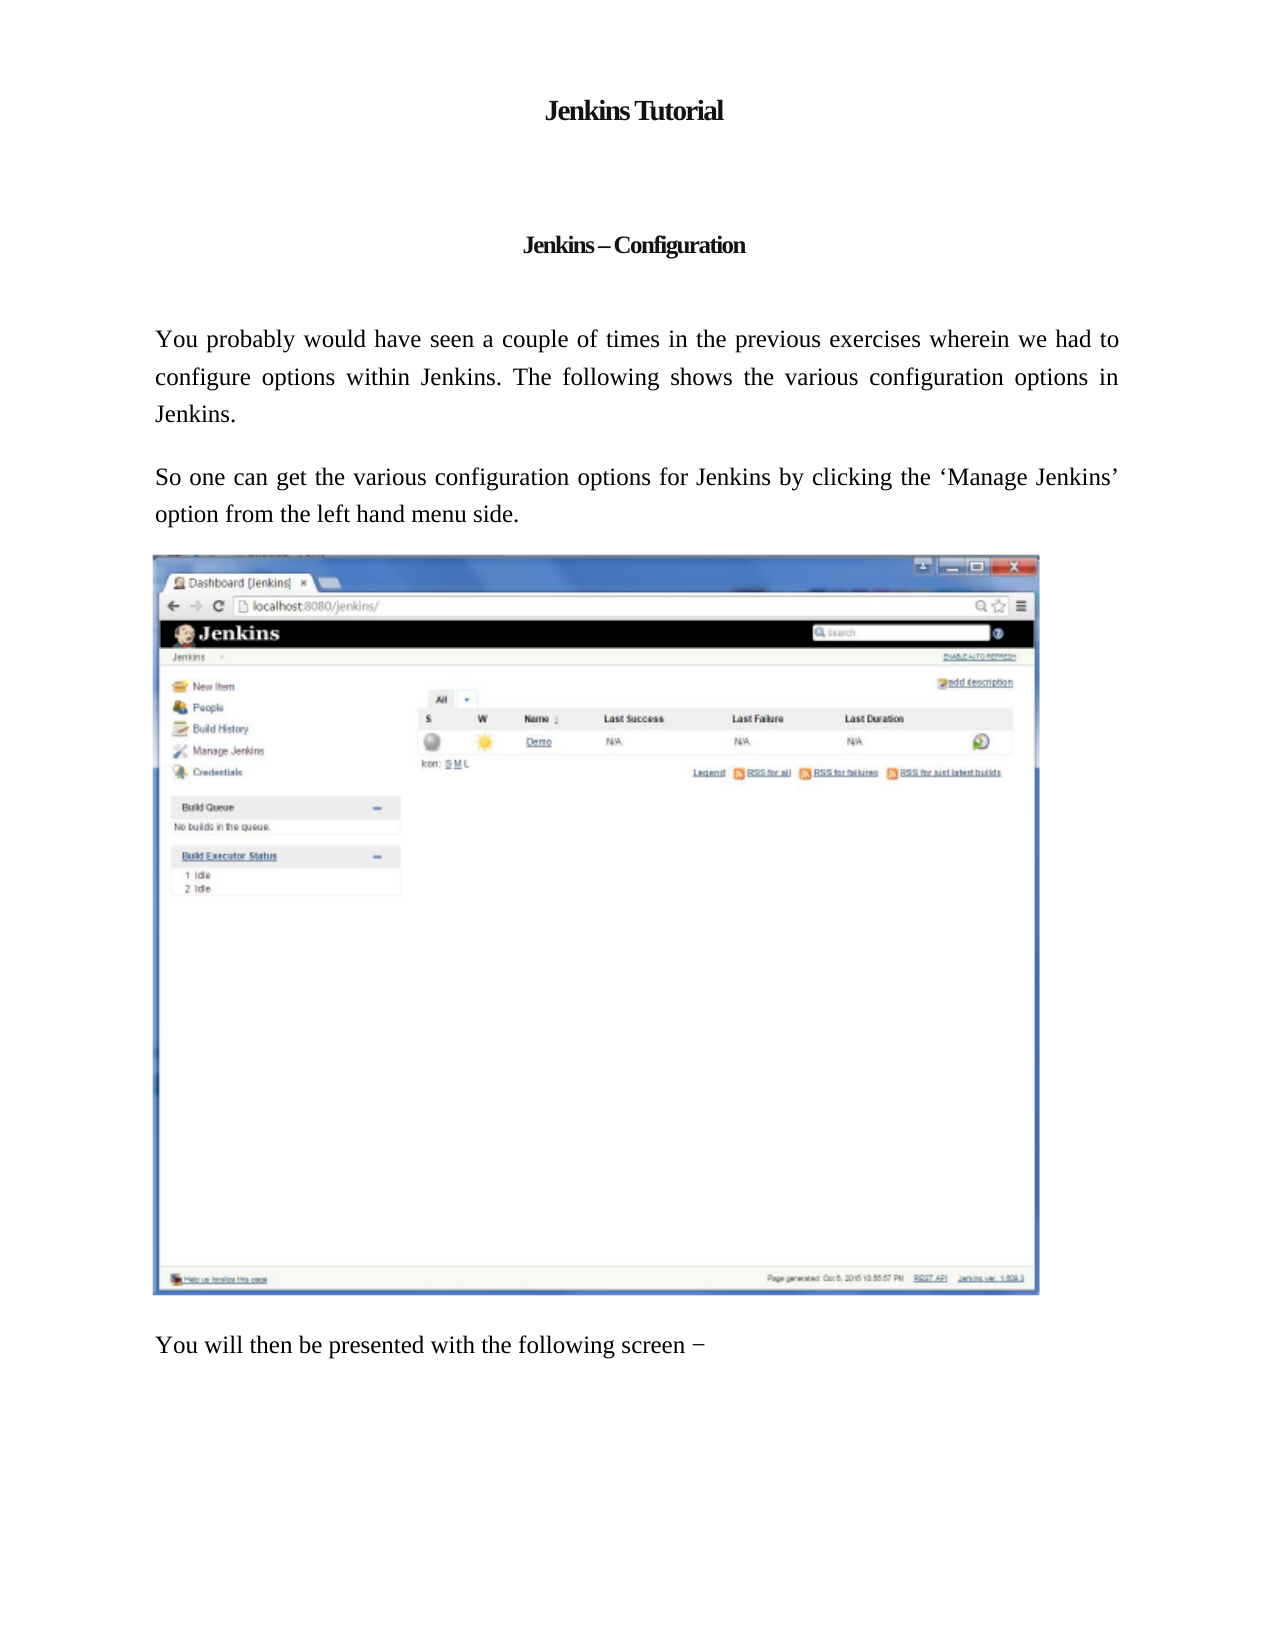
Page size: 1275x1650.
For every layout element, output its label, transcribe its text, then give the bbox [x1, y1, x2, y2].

text You will then be presented with the following screen − [155, 1322, 1120, 1359]
picture [150, 553, 1043, 1297]
text So one can get the various configuration options for Jenkins by clicking the ‘Manage Jenkins’ option from the left hand menu side. [155, 453, 1120, 528]
text You probably would have seen a couple of times in the previous exercises wherein we had to configure options within Jenkins. The following shows the various configuration options in Jenkins. [155, 316, 1120, 428]
subtitle Jenkins – Configuration [150, 212, 1120, 259]
